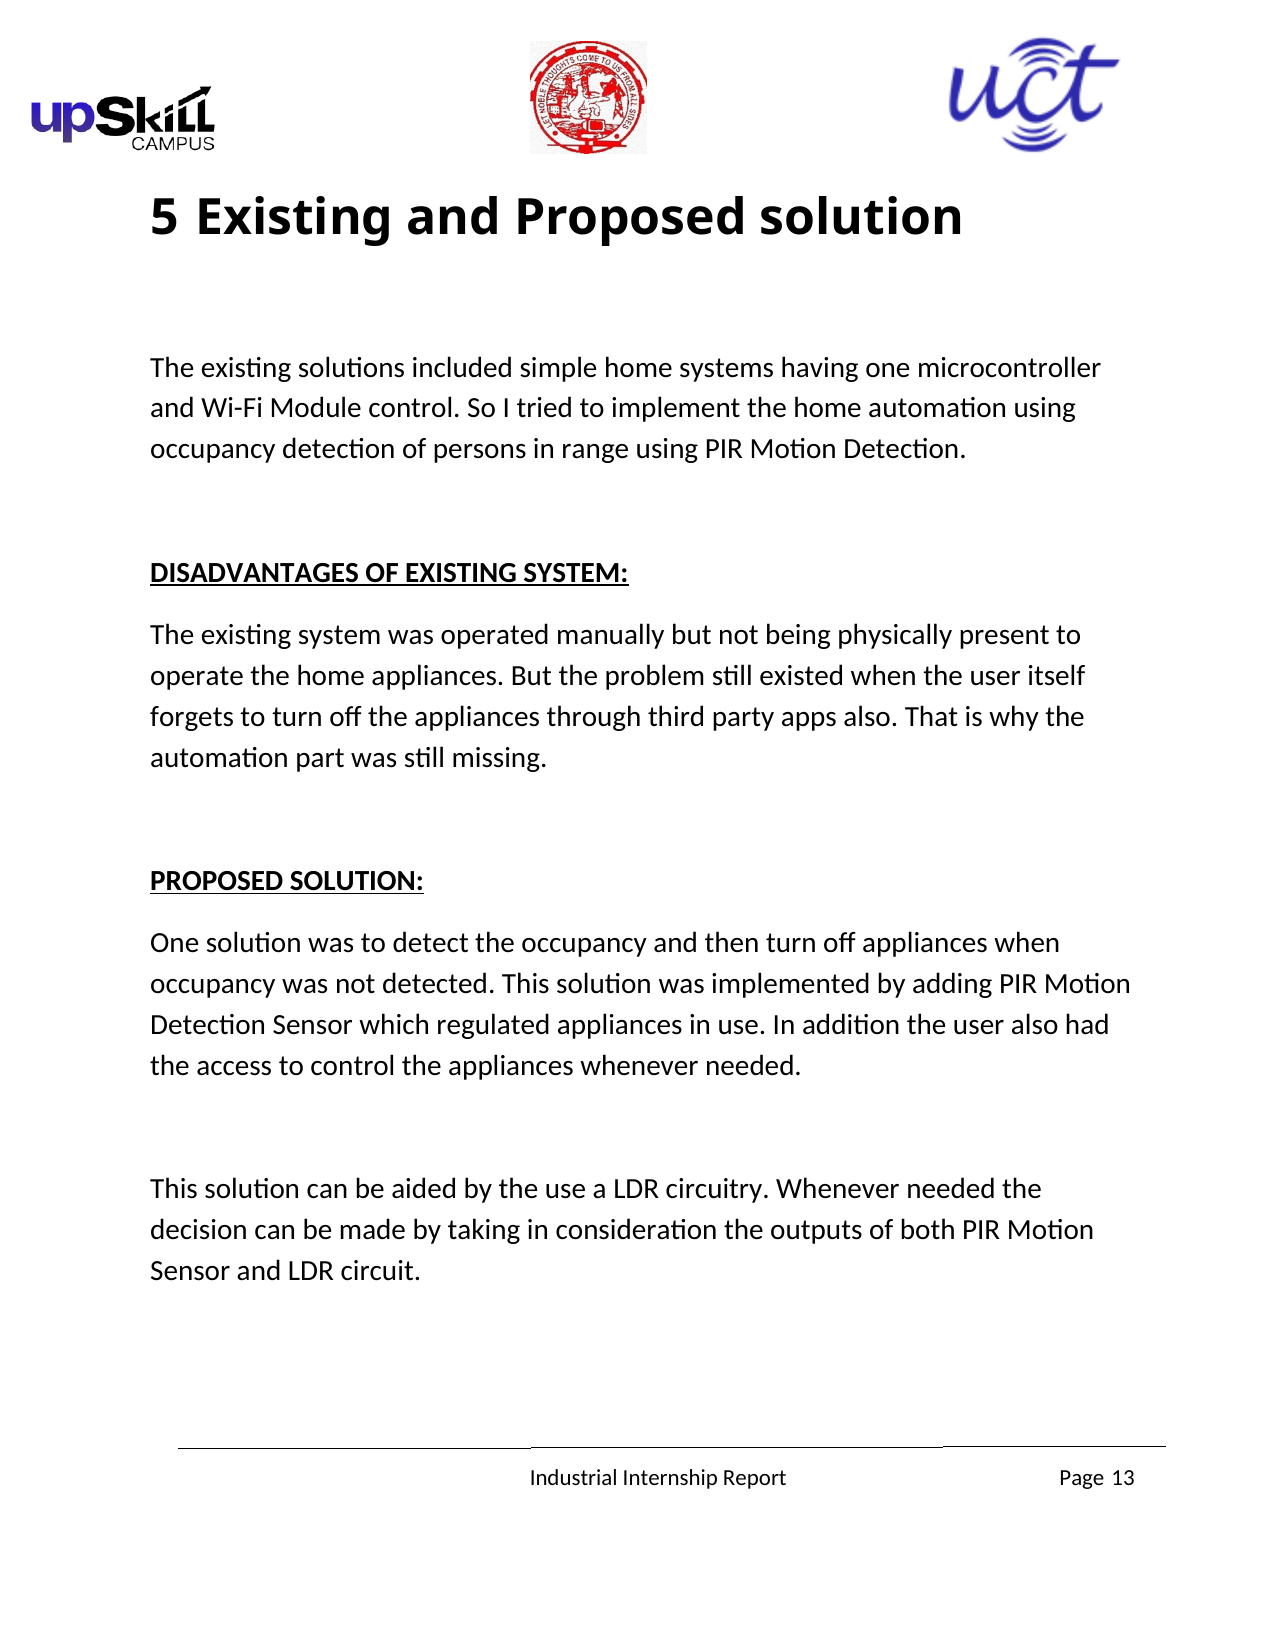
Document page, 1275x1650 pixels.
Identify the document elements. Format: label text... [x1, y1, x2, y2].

text This solution can be aided by the use a LDR circuitry. Whenever needed the decision can be made by taking in consideration the outputs of both PIR Motion Sensor and LDR circuit. [150, 1170, 1134, 1288]
text One solution was to detect the occupancy and then turn off appliances when occupancy was not detected. This solution was implemented by adding PIR Motion Detection Sensor which regulated appliances in use. In addition the user also had the access to control the appliances whenever needed. [150, 924, 1134, 1082]
text The existing solutions included simple home systems having one microcontroller and Wi-Fi Module control. So I tried to implement the home automation using occupancy detection of persons in range using PIR Motion Detection. [150, 349, 1134, 466]
picture [946, 28, 1125, 154]
picture [530, 41, 647, 154]
subtitle Existing and Proposed solution [150, 181, 1134, 249]
text DISADVANTAGES OF EXISTING SYSTEM: [150, 554, 1134, 590]
text The existing system was operated manually but not being physically present to operate the home appliances. But the problem still existed when the user itself forgets to turn off the appliances through third party apps also. That is why the automation part was still missing. [150, 616, 1134, 774]
picture [0, 73, 246, 154]
text PROPOSED SOLUTION: [150, 862, 1134, 898]
